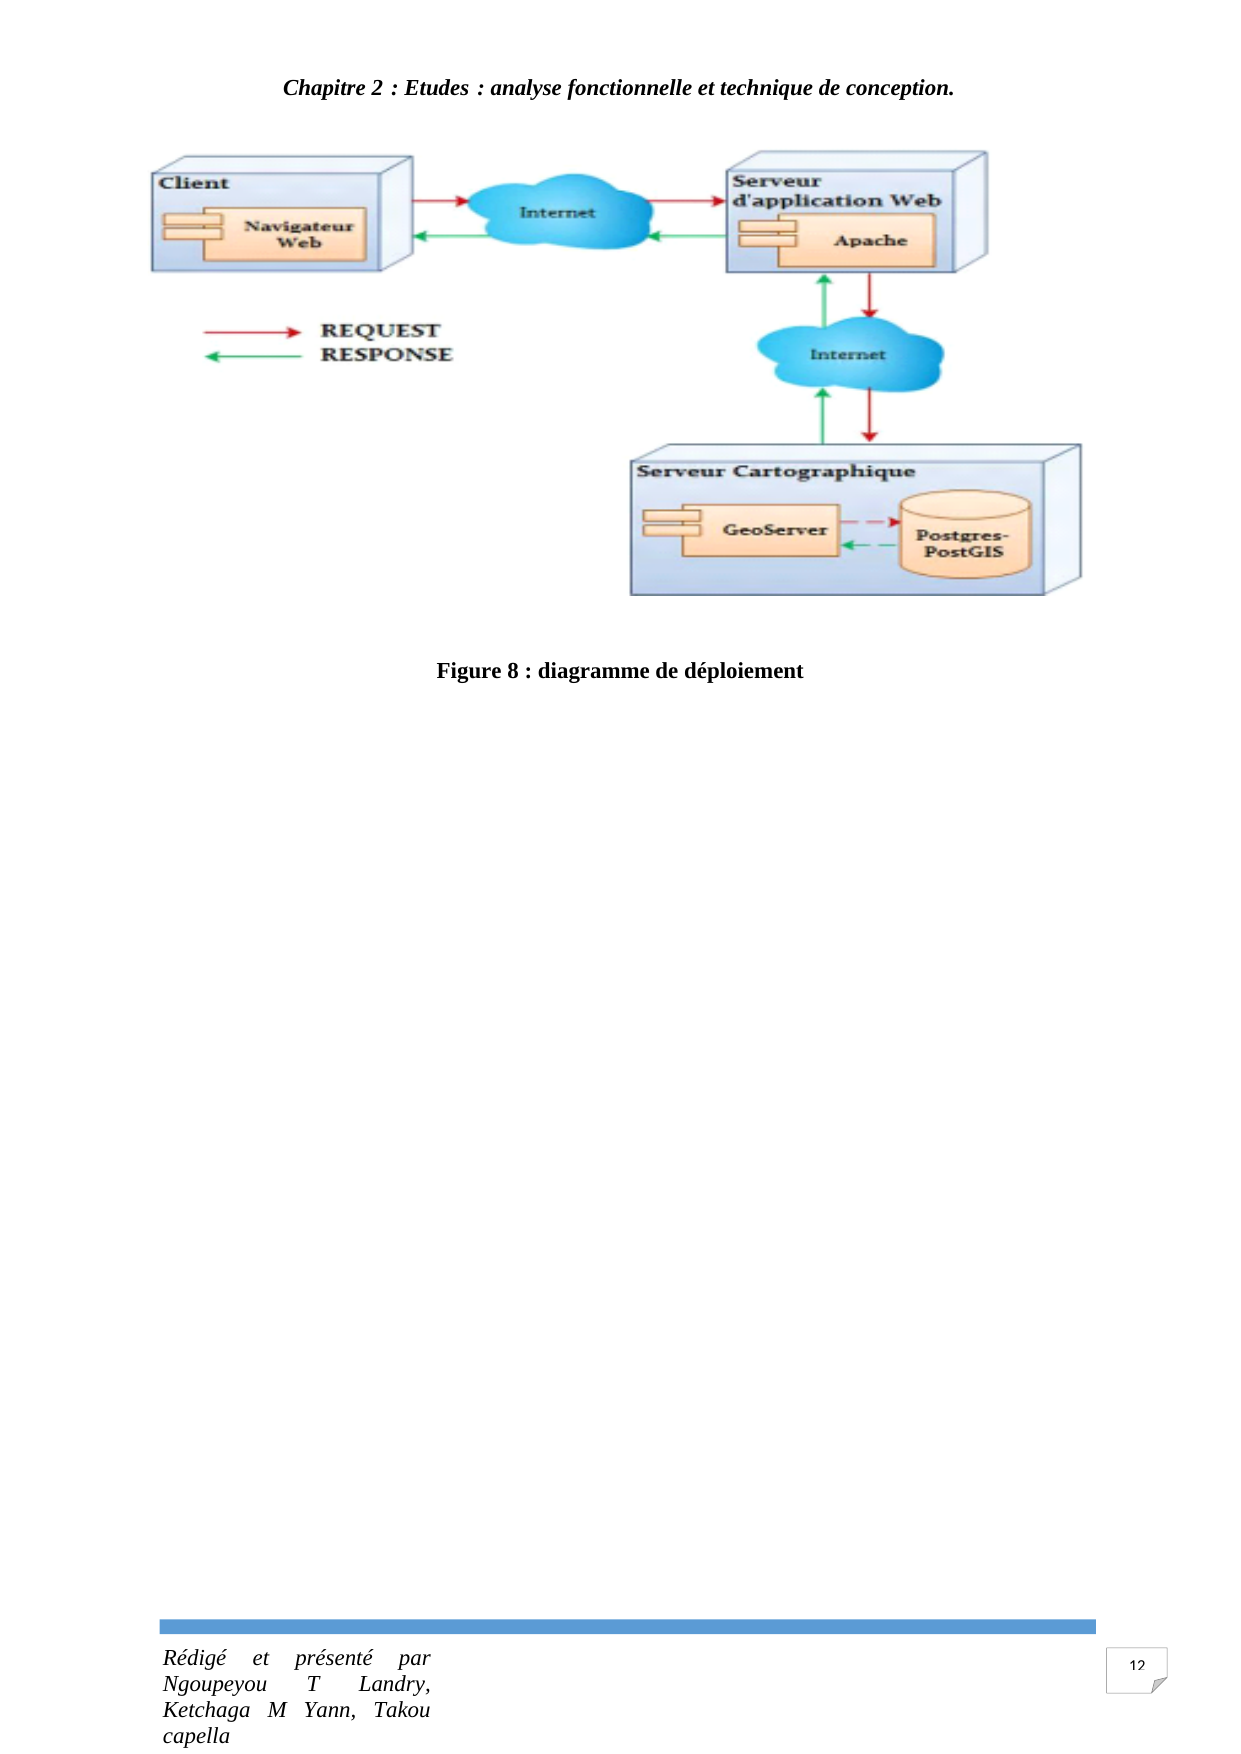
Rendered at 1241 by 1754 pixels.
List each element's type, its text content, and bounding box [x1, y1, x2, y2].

picture [147, 147, 1085, 596]
text Figure 8 : diagramme de déploiement [148, 658, 1093, 684]
